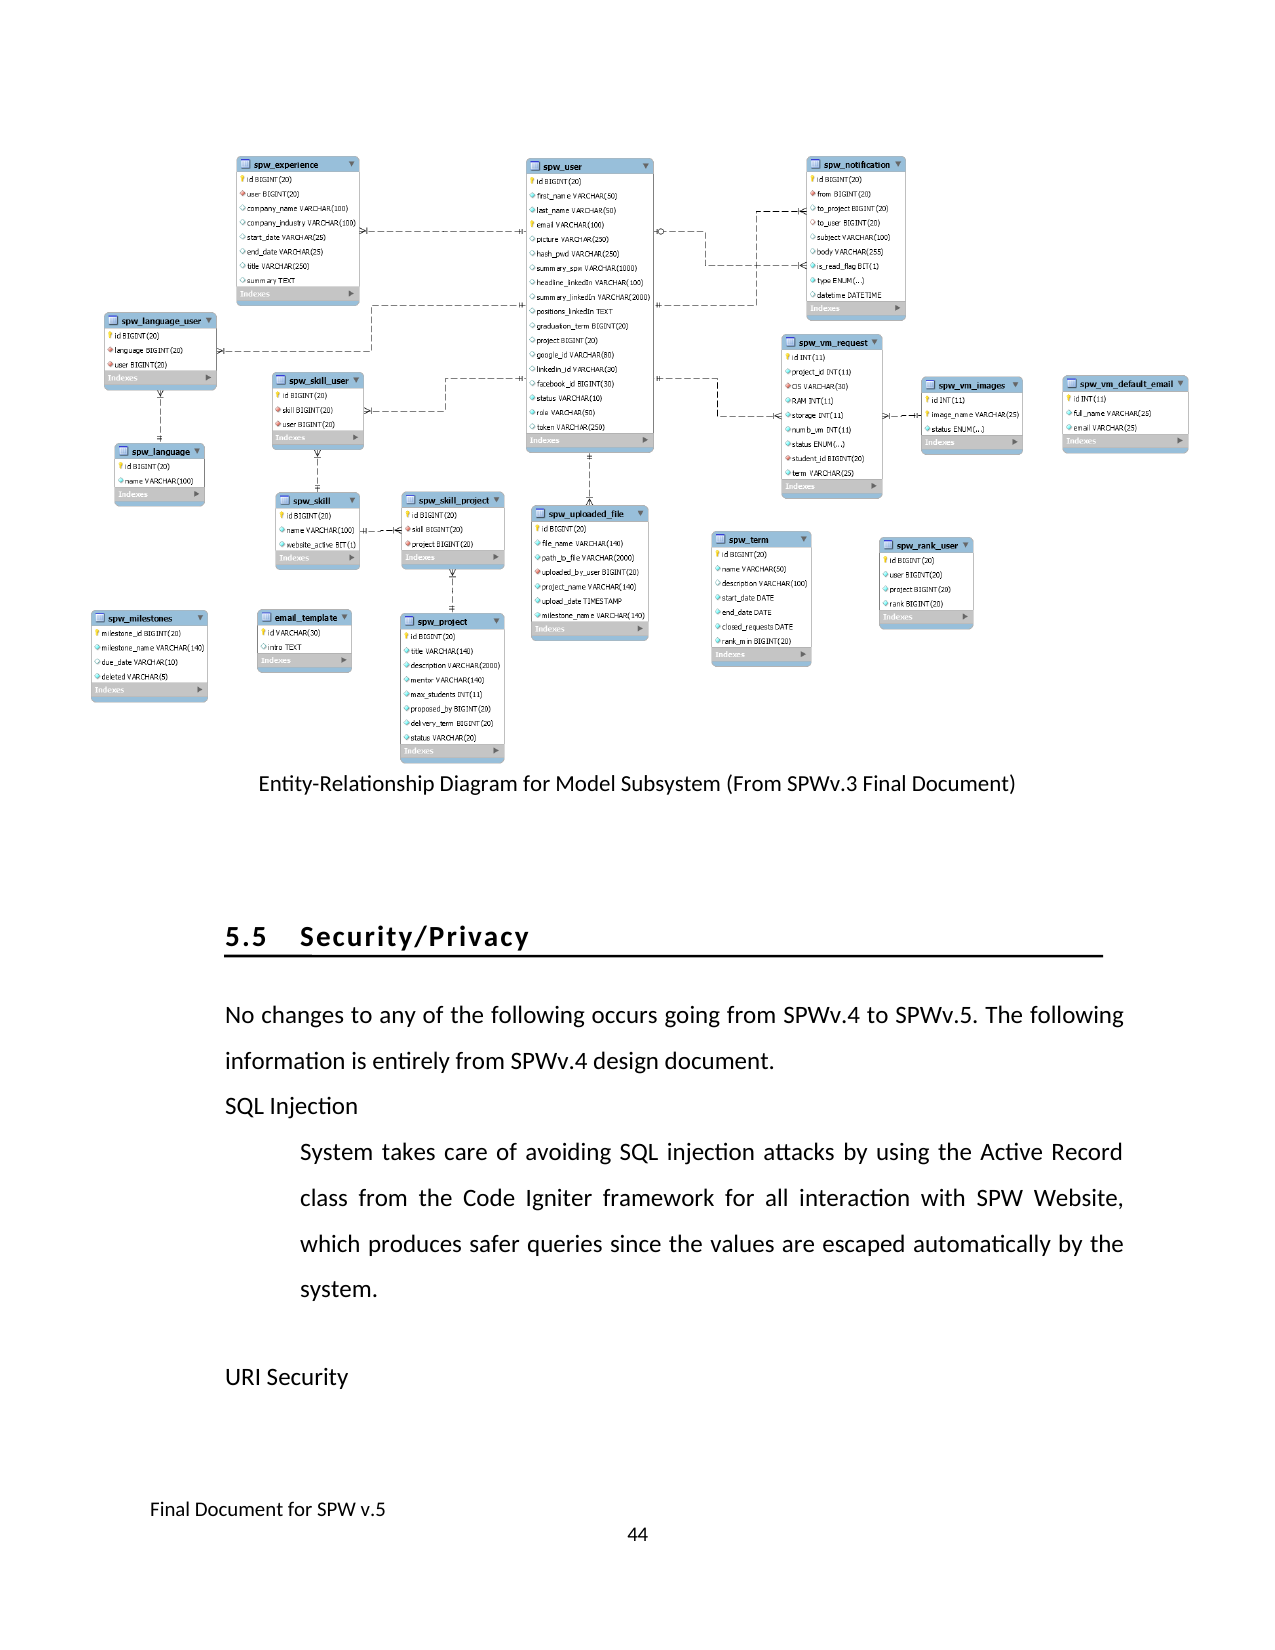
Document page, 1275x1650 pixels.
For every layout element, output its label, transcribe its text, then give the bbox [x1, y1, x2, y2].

text SQL Injection [225, 1091, 1125, 1121]
text System takes care of avoiding SQL injection attacks by using the Active Record class from the Code Igniter framework for all interaction with SPW Website, which produces safer queries since the values are escaped automatically by the system. [300, 1136, 1125, 1304]
picture [84, 150, 1194, 769]
text No changes to any of the following occurs going from SPWv.4 to SPWv.5. The following information is entirely from SPWv.4 design document. [225, 999, 1125, 1075]
list Security/Privacy [225, 918, 1125, 953]
text Entity-Relationship Diagram for Model Subsystem (From SPWv.3 Final Document) [150, 769, 1125, 798]
text URI Security [225, 1361, 1125, 1392]
